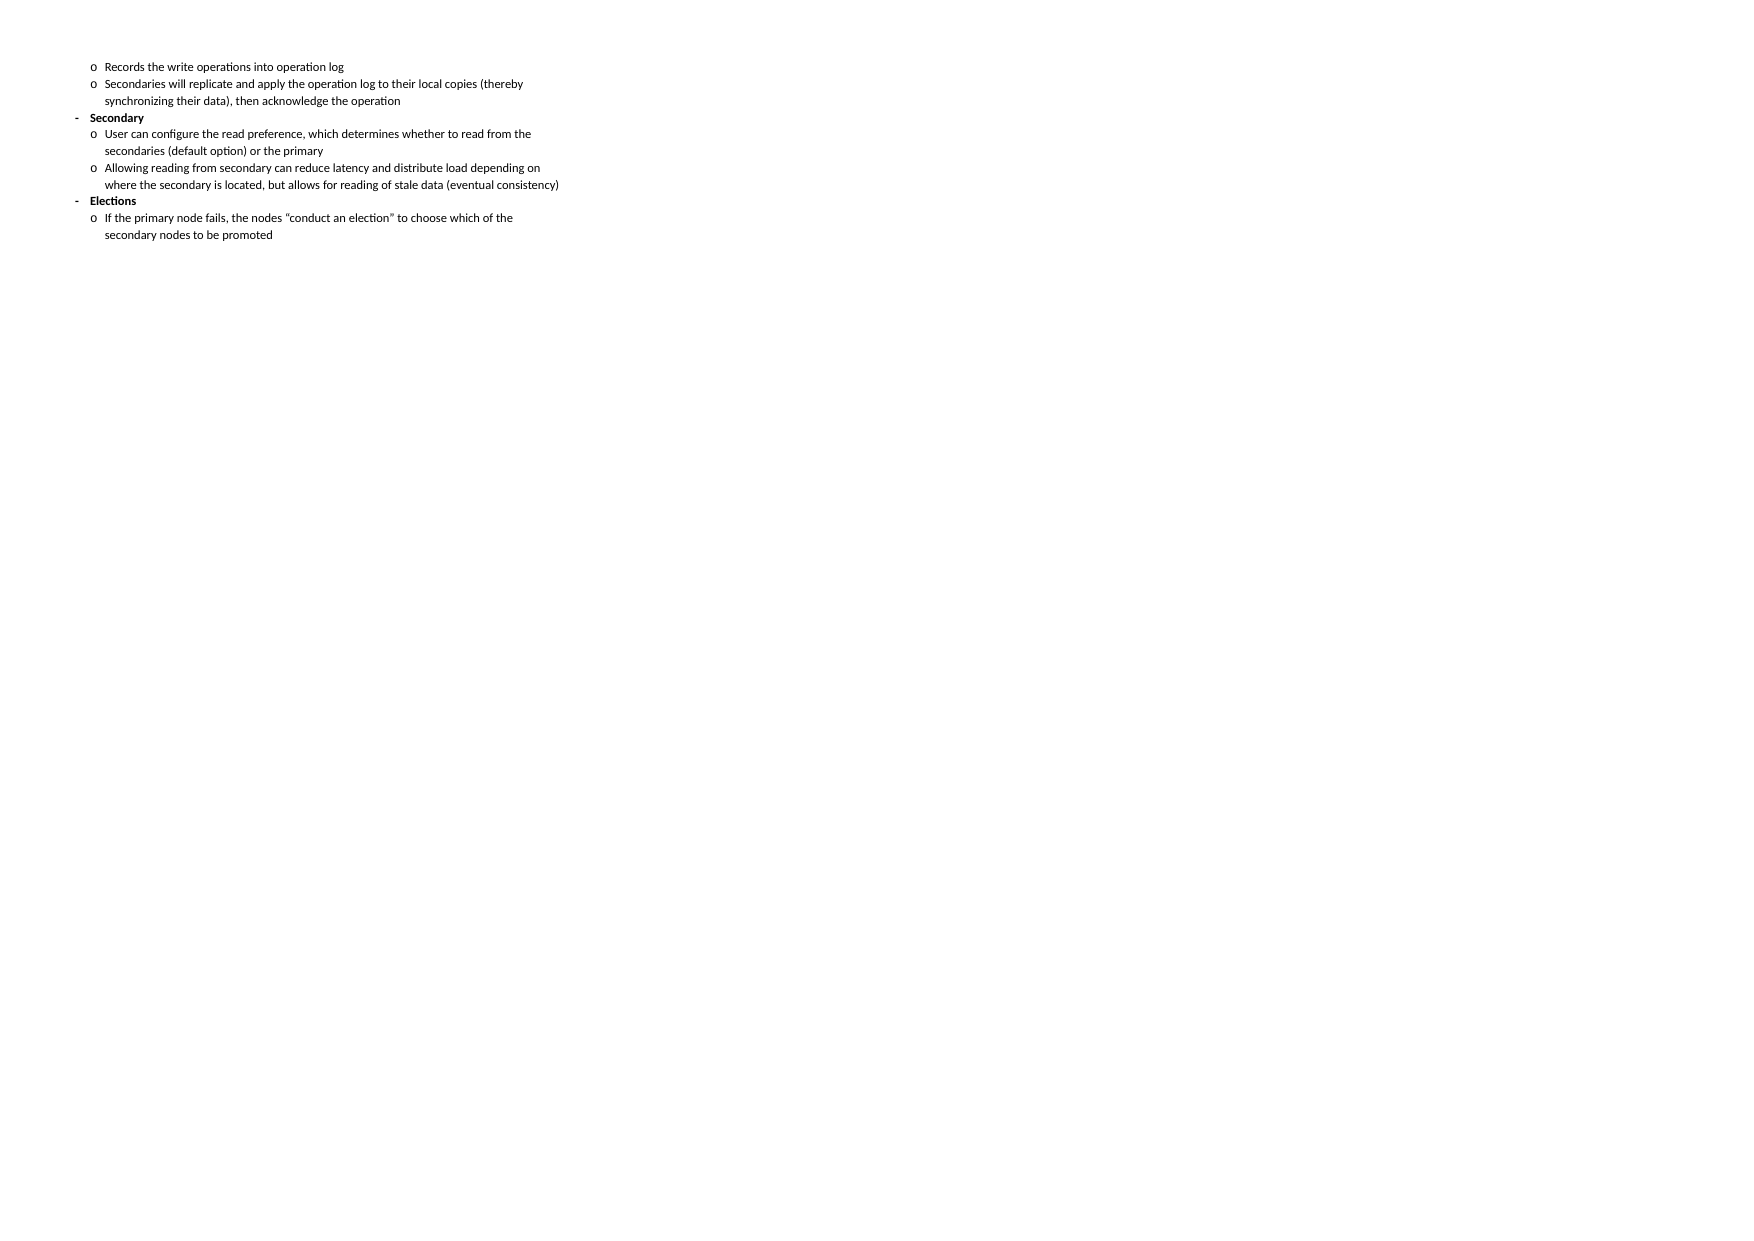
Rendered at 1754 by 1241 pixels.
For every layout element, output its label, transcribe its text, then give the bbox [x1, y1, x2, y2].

list Allowing reading from secondary can reduce latency and distribute load depending on where the secondary is located, but allows for reading of stale data (eventual consistency) [90, 160, 560, 192]
list Secondaries will replicate and apply the operation log to their local copies (thereby synchronizing their data), then acknowledge the operation [90, 76, 560, 109]
list User can configure the read preference, which determines whether to read from the secondaries (default option) or the primary [90, 126, 560, 159]
list If the primary node fails, the nodes “conduct an election” to choose which of the secondary nodes to be promoted [90, 210, 560, 242]
list Secondary [75, 110, 560, 125]
list Elections [75, 193, 560, 209]
list Records the write operations into operation log [90, 59, 560, 75]
